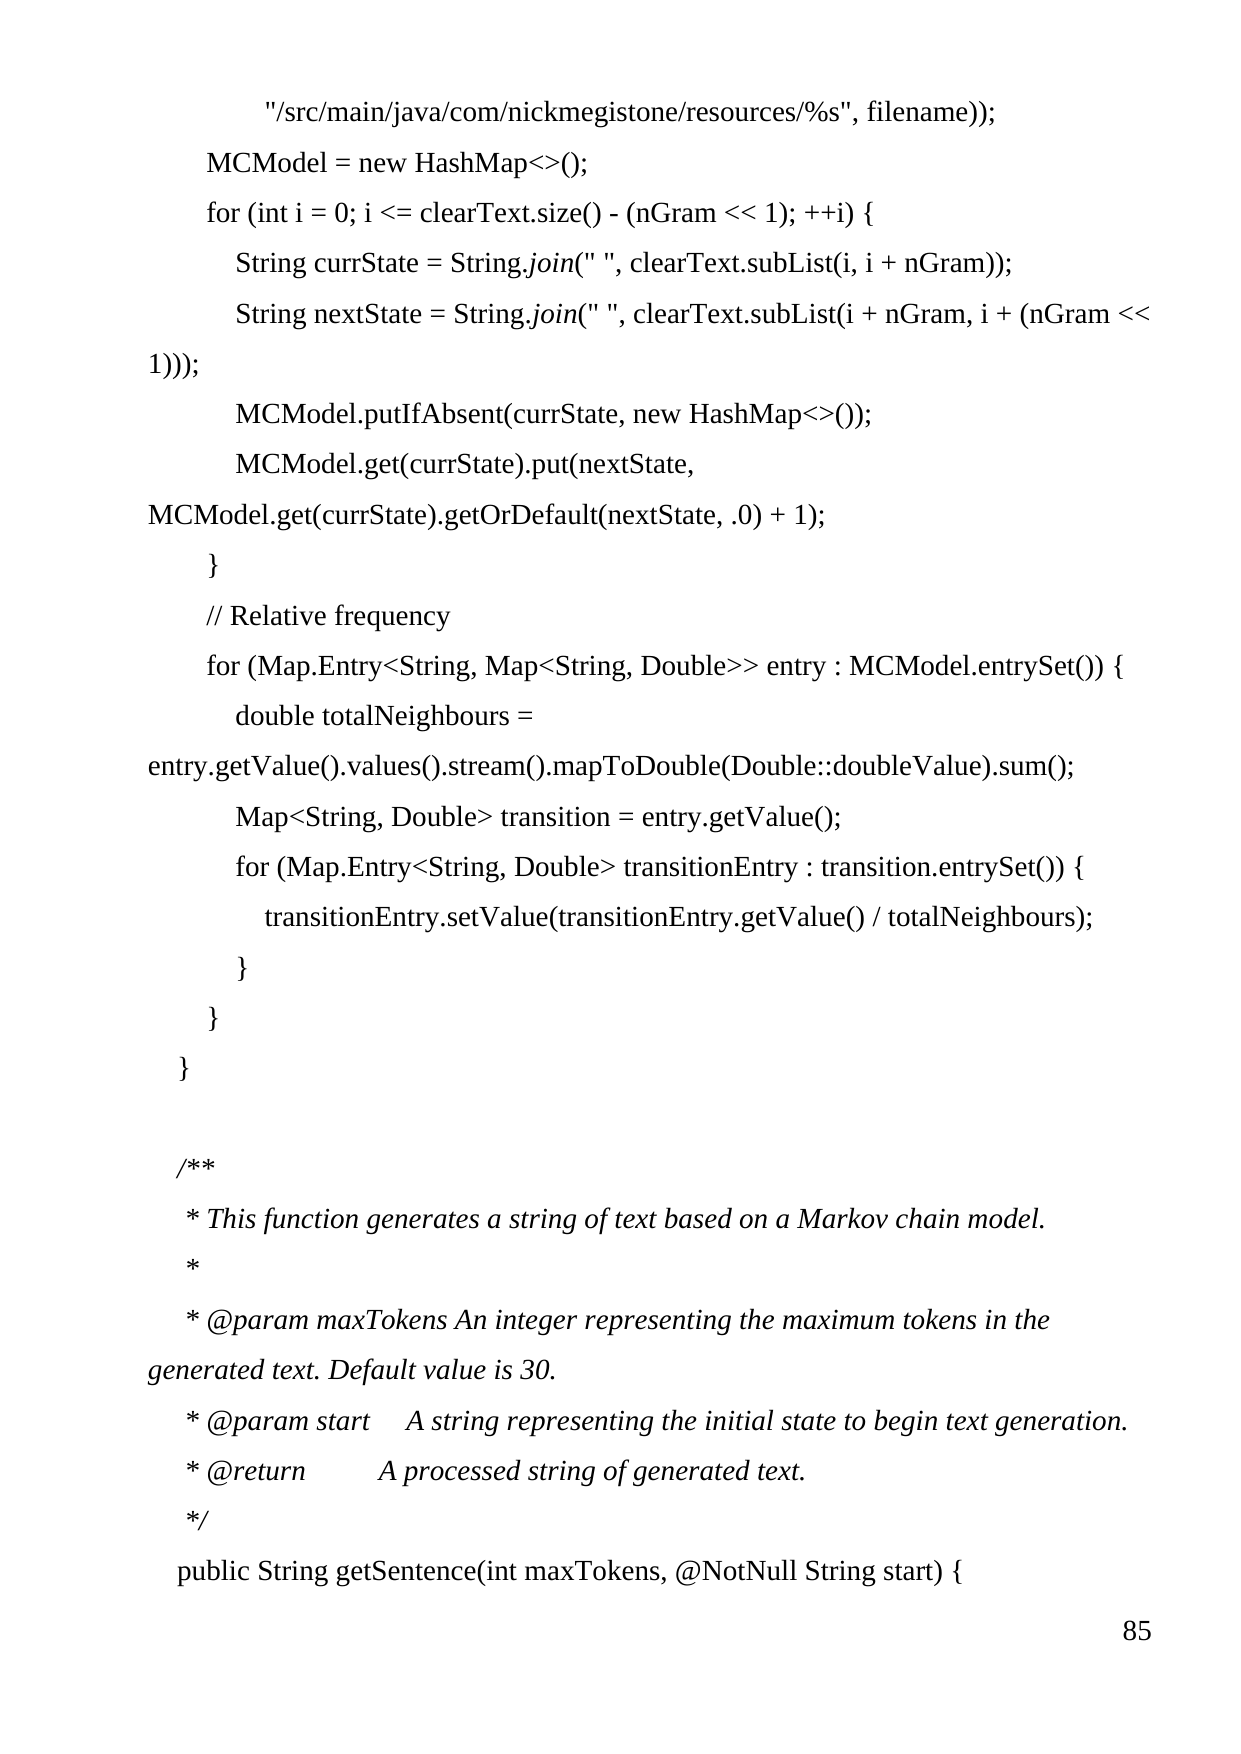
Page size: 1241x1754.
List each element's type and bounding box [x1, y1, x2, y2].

text [148, 94, 1152, 1587]
